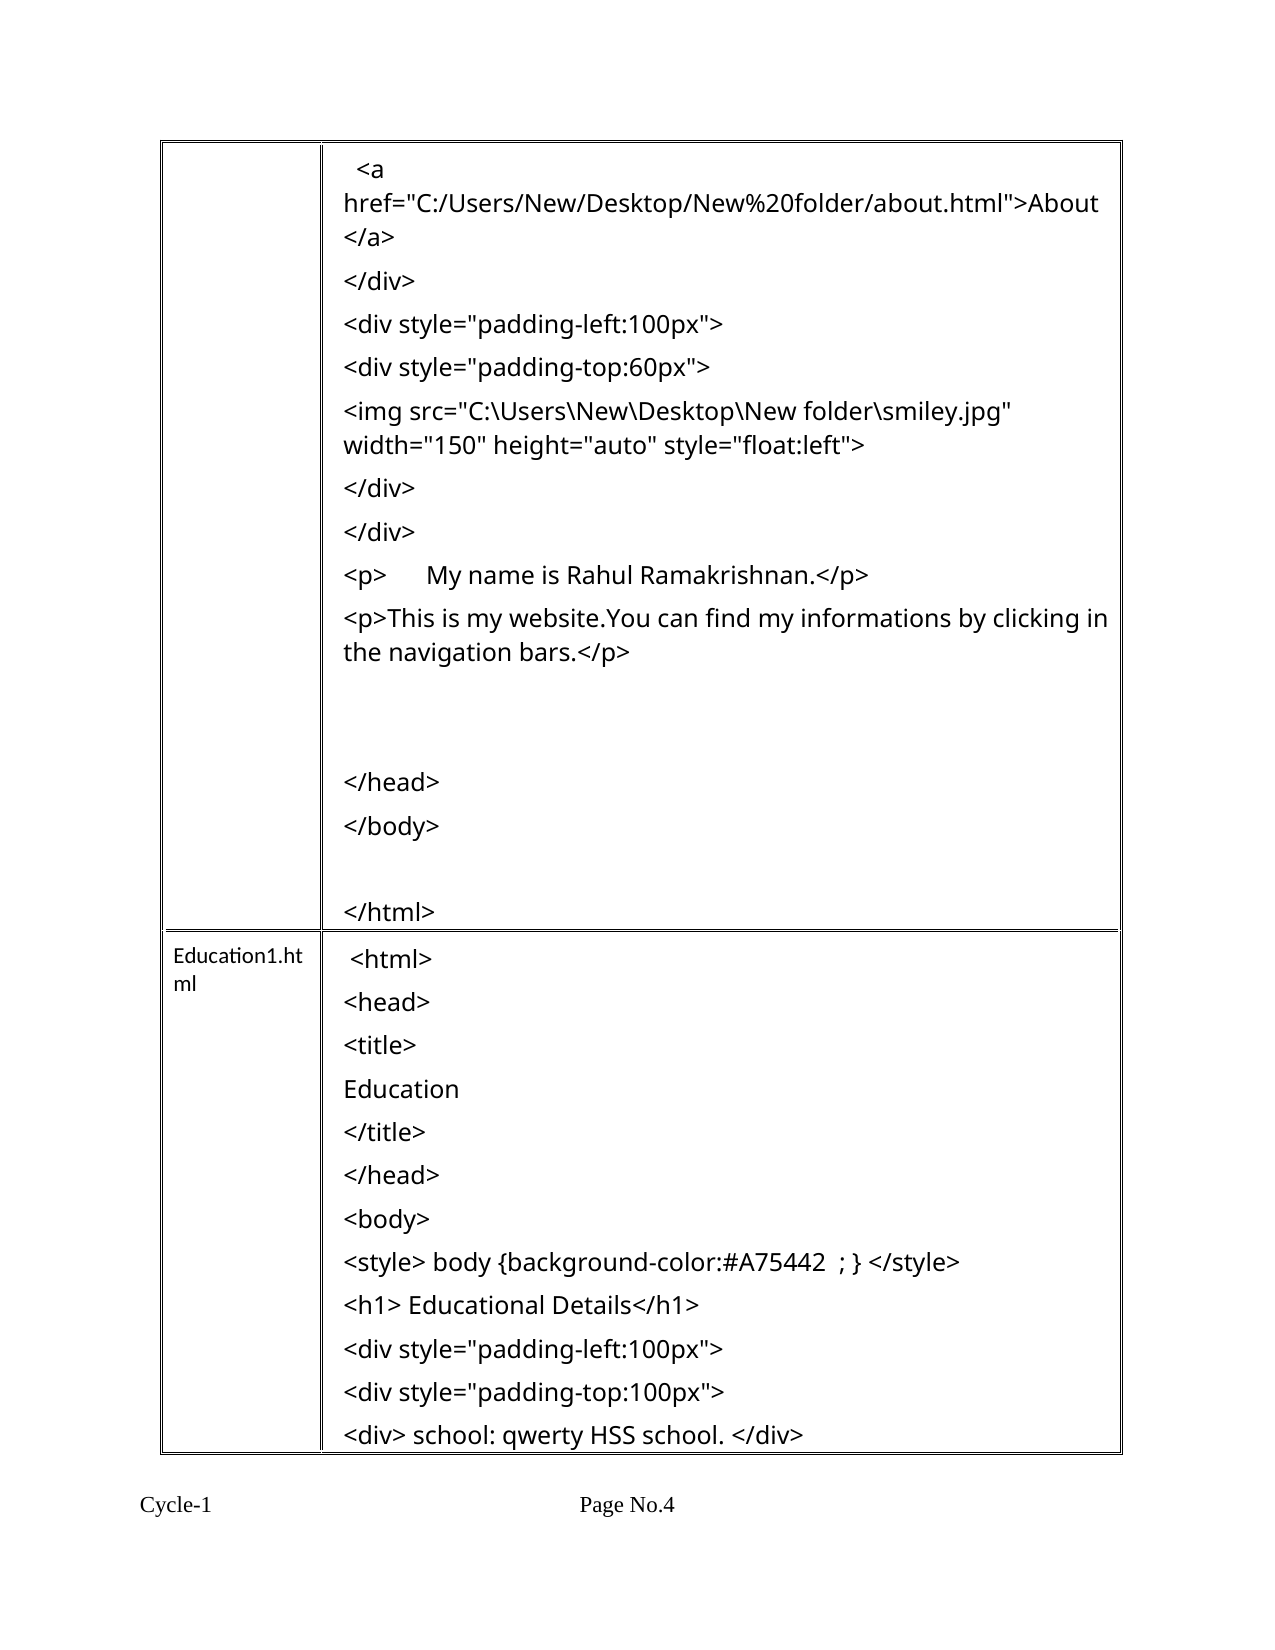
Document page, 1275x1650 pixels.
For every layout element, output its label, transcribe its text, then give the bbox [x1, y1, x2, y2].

table_header Mywebpage.html [163, 143, 321, 929]
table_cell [321, 929, 1121, 1452]
table_cell Education1.html [162, 929, 321, 1452]
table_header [321, 143, 1120, 929]
